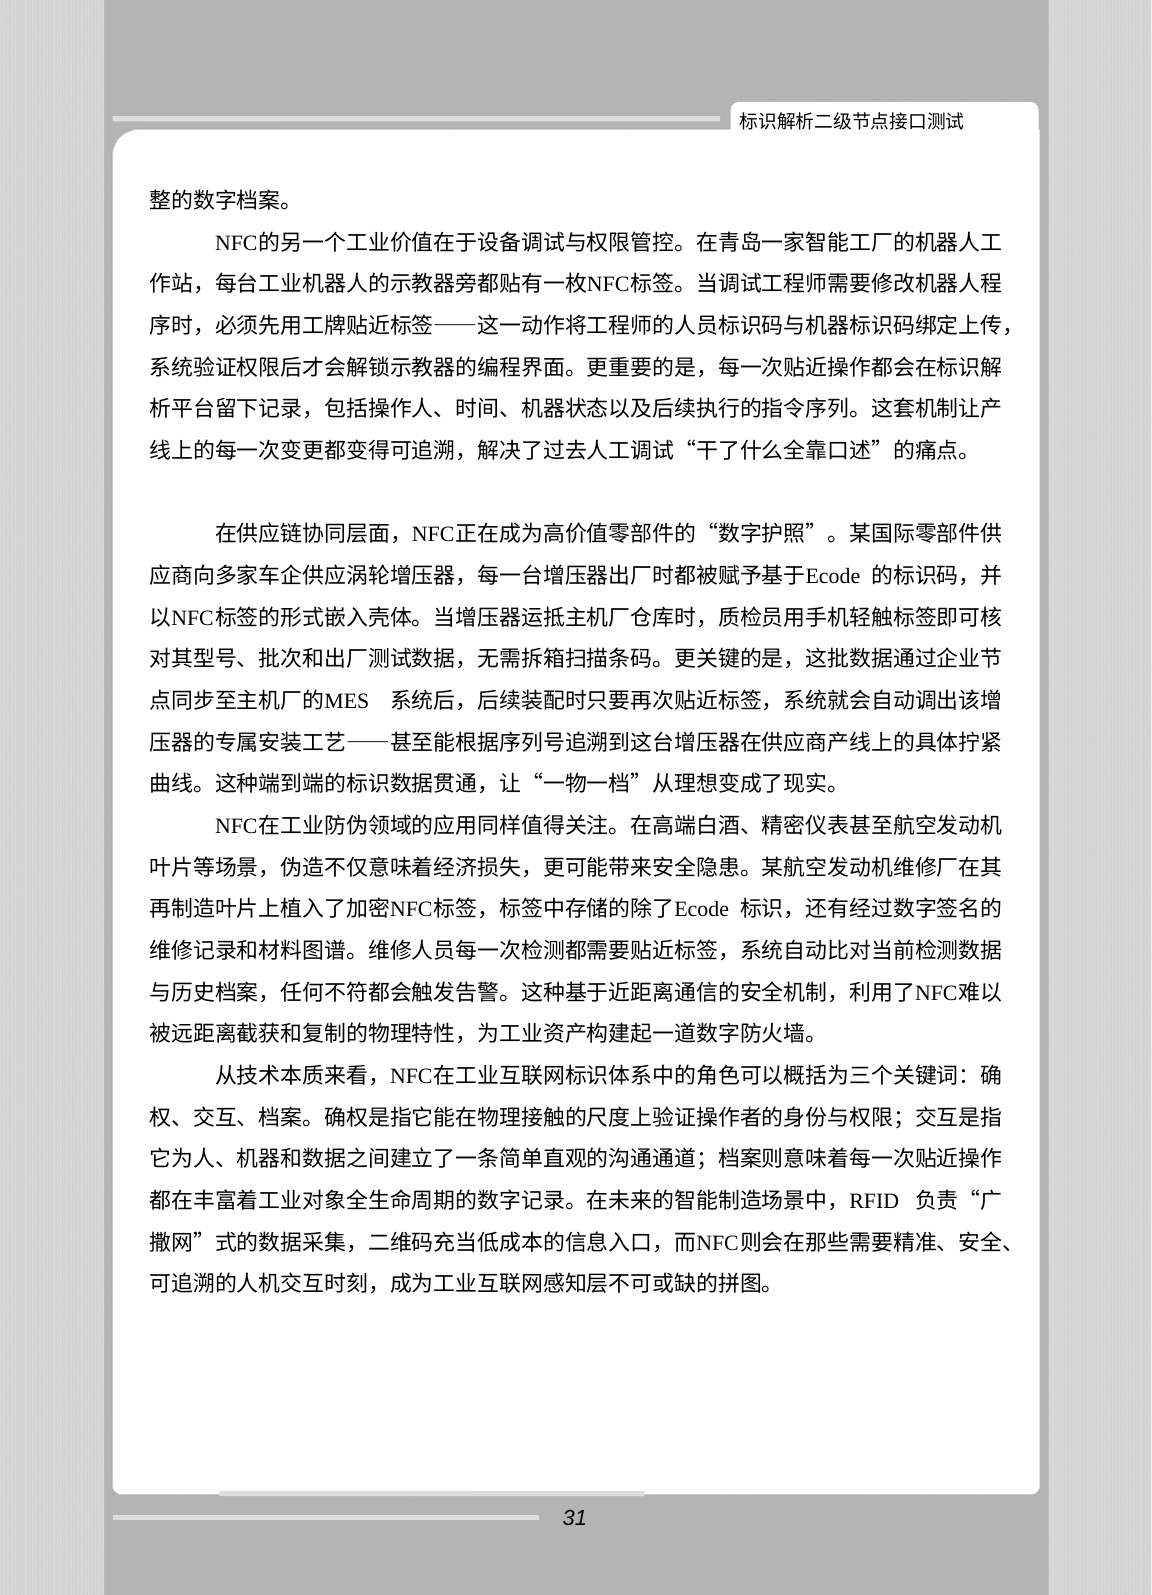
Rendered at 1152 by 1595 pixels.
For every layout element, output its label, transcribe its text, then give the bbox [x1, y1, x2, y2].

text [149, 178, 1002, 219]
text 从技术本质来看，NFC在工业互联网标识体系中的角色可以概括为三个关键词：确权、交互、档案。确权是指它能在物理接触的尺度上验证操作者的身份与权限；交互是指它为人、机器和数据之间建立了一条简单直观的沟通通道；档案则意味着每一次贴近操作都在丰富着工业对象全生命周期的数字记录。在未来的智能制造场景中，RFID负责“广撒网”式的数据采集，二维码充当低成本的信息入口，而NFC则会在那些需要精准、安全、可追溯的人机交互时刻，成为工业互联网感知层不可或缺的拼图。 [149, 1053, 1002, 1303]
text 在供应链协同层面，NFC正在成为高价值零部件的“数字护照”。某国际零部件供应商向多家车企供应涡轮增压器，每一台增压器出厂时都被赋予基于Ecode的标识码，并以NFC标签的形式嵌入壳体。当增压器运抵主机厂仓库时，质检员用手机轻触标签即可核对其型号、批次和出厂测试数据，无需拆箱扫描条码。更关键的是，这批数据通过企业节点同步至主机厂的MES系统后，后续装配时只要再次贴近标签，系统就会自动调出该增压器的专属安装工艺——甚至能根据序列号追溯到这台增压器在供应商产线上的具体拧紧曲线。这种端到端的标识数据贯通，让“一物一档”从理想变成了现实。 [149, 511, 1002, 803]
text NFC在工业防伪领域的应用同样值得关注。在高端白酒、精密仪表甚至航空发动机叶片等场景，伪造不仅意味着经济损失，更可能带来安全隐患。某航空发动机维修厂在其再制造叶片上植入了加密NFC标签，标签中存储的除了Ecode标识，还有经过数字签名的维修记录和材料图谱。维修人员每一次检测都需要贴近标签，系统自动比对当前检测数据与历史档案，任何不符都会触发告警。这种基于近距离通信的安全机制，利用了NFC难以被远距离截获和复制的物理特性，为工业资产构建起一道数字防火墙。 [149, 803, 1002, 1053]
picture [0, 0, 1152, 1595]
text NFC的另一个工业价值在于设备调试与权限管控。在青岛一家智能工厂的机器人工作站，每台工业机器人的示教器旁都贴有一枚NFC标签。当调试工程师需要修改机器人程序时，必须先用工牌贴近标签——这一动作将工程师的人员标识码与机器标识码绑定上传，系统验证权限后才会解锁示教器的编程界面。更重要的是，每一次贴近操作都会在标识解析平台留下记录，包括操作人、时间、机器状态以及后续执行的指令序列。这套机制让产线上的每一次变更都变得可追溯，解决了过去人工调试“干了什么全靠口述”的痛点。 [149, 219, 1002, 469]
